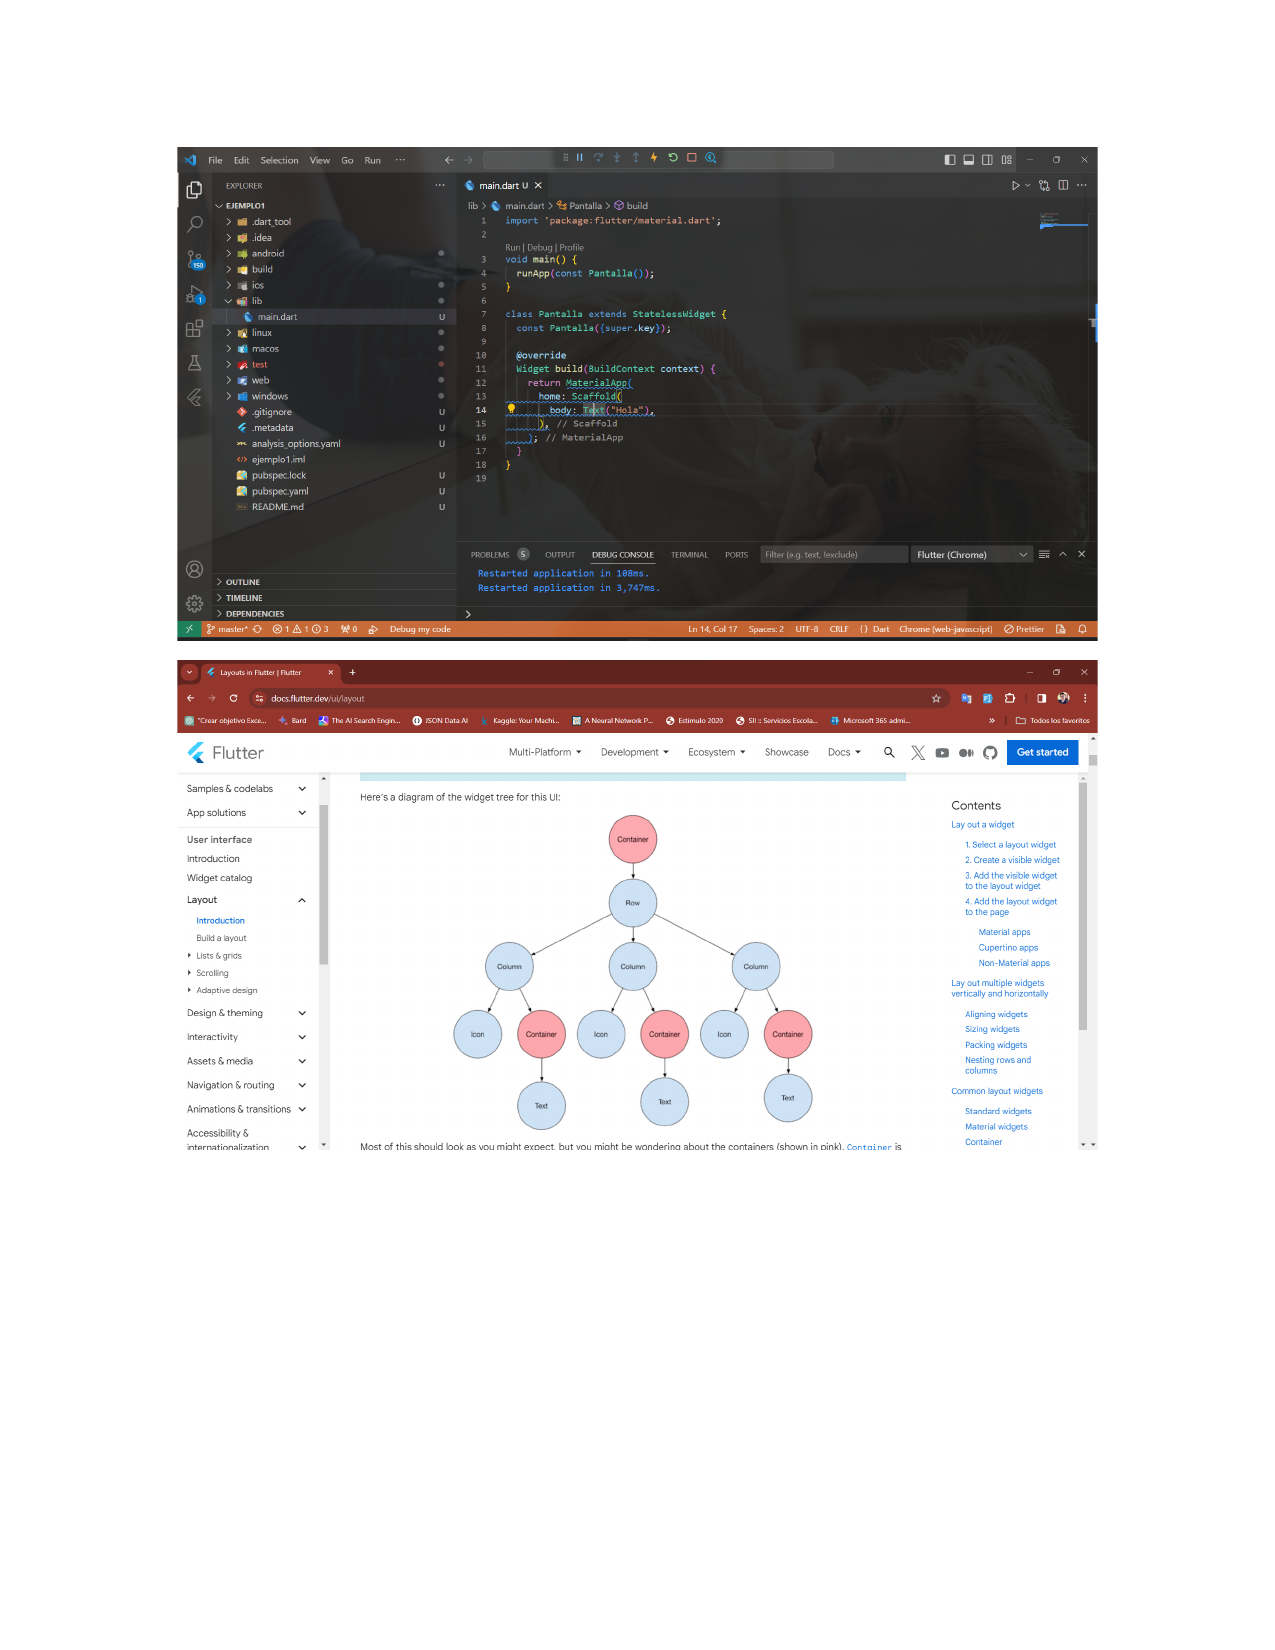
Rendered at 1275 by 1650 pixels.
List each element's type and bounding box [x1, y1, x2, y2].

picture [177, 147, 1098, 641]
picture [177, 660, 1098, 1150]
